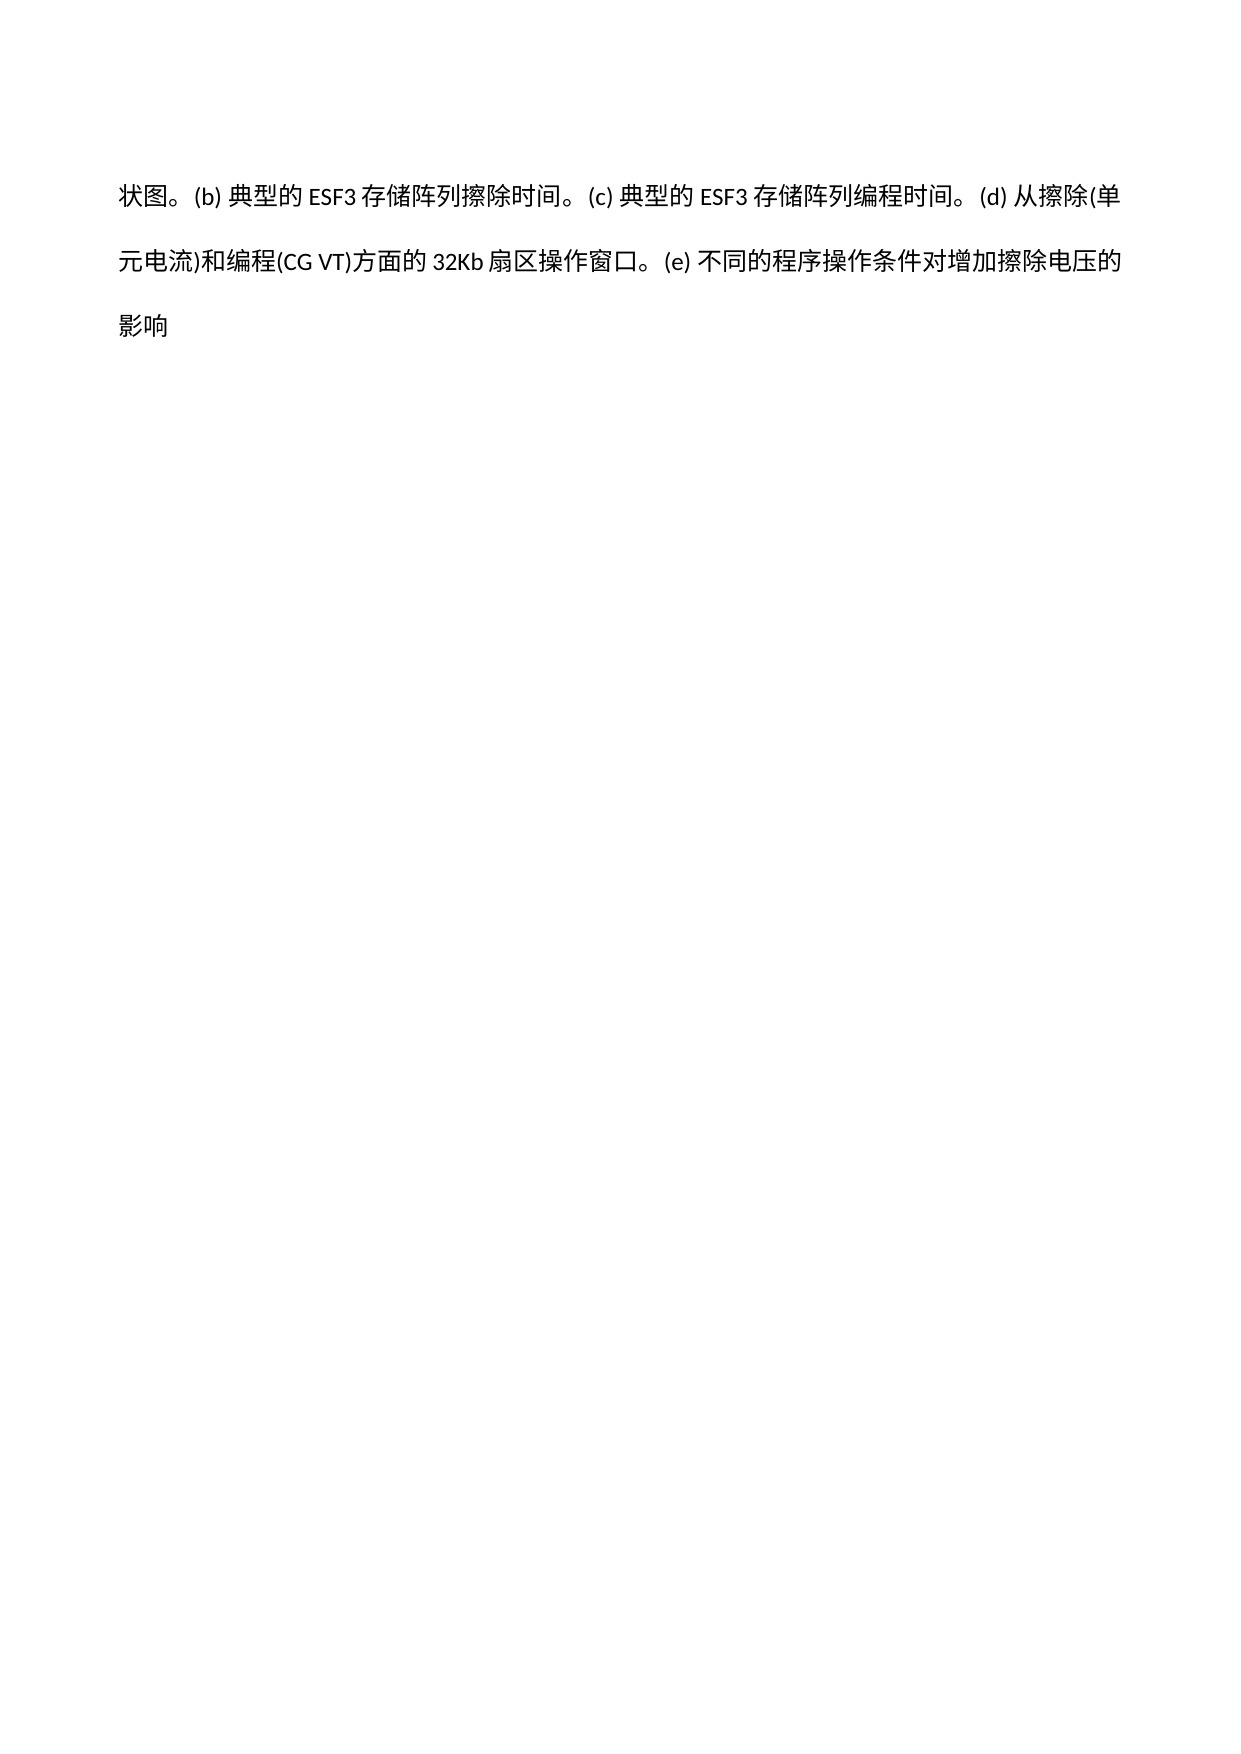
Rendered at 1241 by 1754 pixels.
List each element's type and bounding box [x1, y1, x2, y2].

text [118, 162, 1122, 357]
